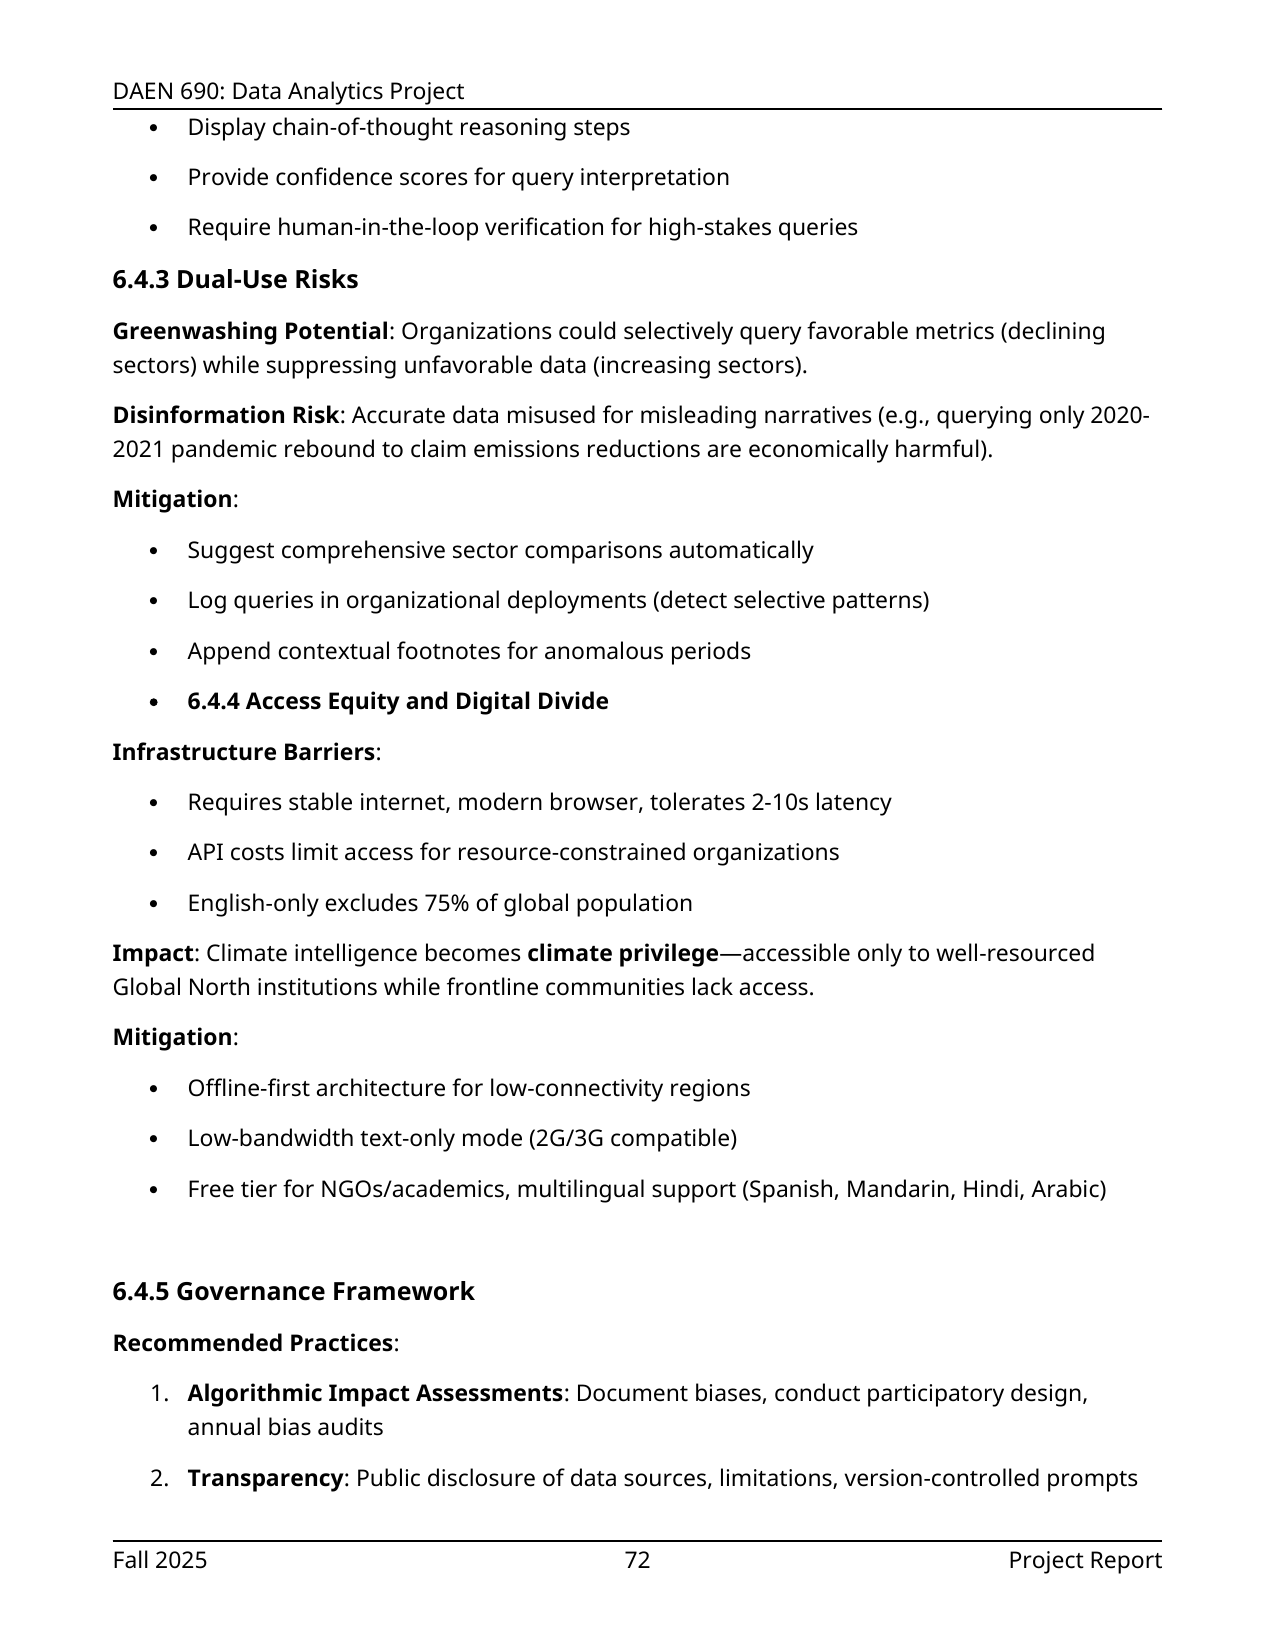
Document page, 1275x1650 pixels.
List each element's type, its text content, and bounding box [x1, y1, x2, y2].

list Suggest comprehensive sector comparisons automatically [150, 534, 1162, 565]
list Free tier for NGOs/academics, multilingual support (Spanish, Mandarin, Hindi, Arabic) [150, 1173, 1162, 1204]
list Display chain-of-thought reasoning steps [150, 110, 1162, 142]
text Impact: Climate intelligence becomes climate privilege—accessible only to well-resourced Global North institutions while frontline communities lack access. [112, 937, 1162, 1002]
list API costs limit access for resource-constrained organizations [150, 836, 1162, 868]
text 6.4.5 Governance Framework [112, 1273, 1162, 1307]
list Log queries in organizational deployments (detect selective patterns) [150, 584, 1162, 616]
text Recommended Practices: [112, 1327, 1162, 1358]
text Mitigation: [112, 483, 1162, 515]
list Low-bandwidth text-only mode (2G/3G compatible) [150, 1122, 1162, 1153]
list English-only excludes 75% of global population [150, 887, 1162, 918]
list Transparency: Public disclosure of data sources, limitations, version-controlled prompts [150, 1461, 1162, 1493]
text 6.4.3 Dual-Use Risks [112, 262, 1162, 296]
text Greenwashing Potential: Organizations could selectively query favorable metrics (declining sectors) while suppressing unfavorable data (increasing sectors). [112, 315, 1162, 380]
text Infrastructure Barriers: [112, 736, 1162, 767]
list Algorithmic Impact Assessments: Document biases, conduct participatory design, annual bias audits [150, 1377, 1162, 1442]
list Require human-in-the-loop verification for high-stakes queries [150, 211, 1162, 242]
text Mitigation: [112, 1021, 1162, 1053]
list 6.4.4 Access Equity and Digital Divide [150, 685, 1162, 716]
list Provide confidence scores for query interpretation [150, 161, 1162, 192]
list Offline-first architecture for low-connectivity regions [150, 1072, 1162, 1103]
list Append contextual footnotes for anomalous periods [150, 635, 1162, 666]
list Requires stable internet, modern browser, tolerates 2-10s latency [150, 786, 1162, 817]
text Disinformation Risk: Accurate data misused for misleading narratives (e.g., querying only 2020-2021 pandemic rebound to claim emissions reductions are economically harmful). [112, 399, 1162, 464]
